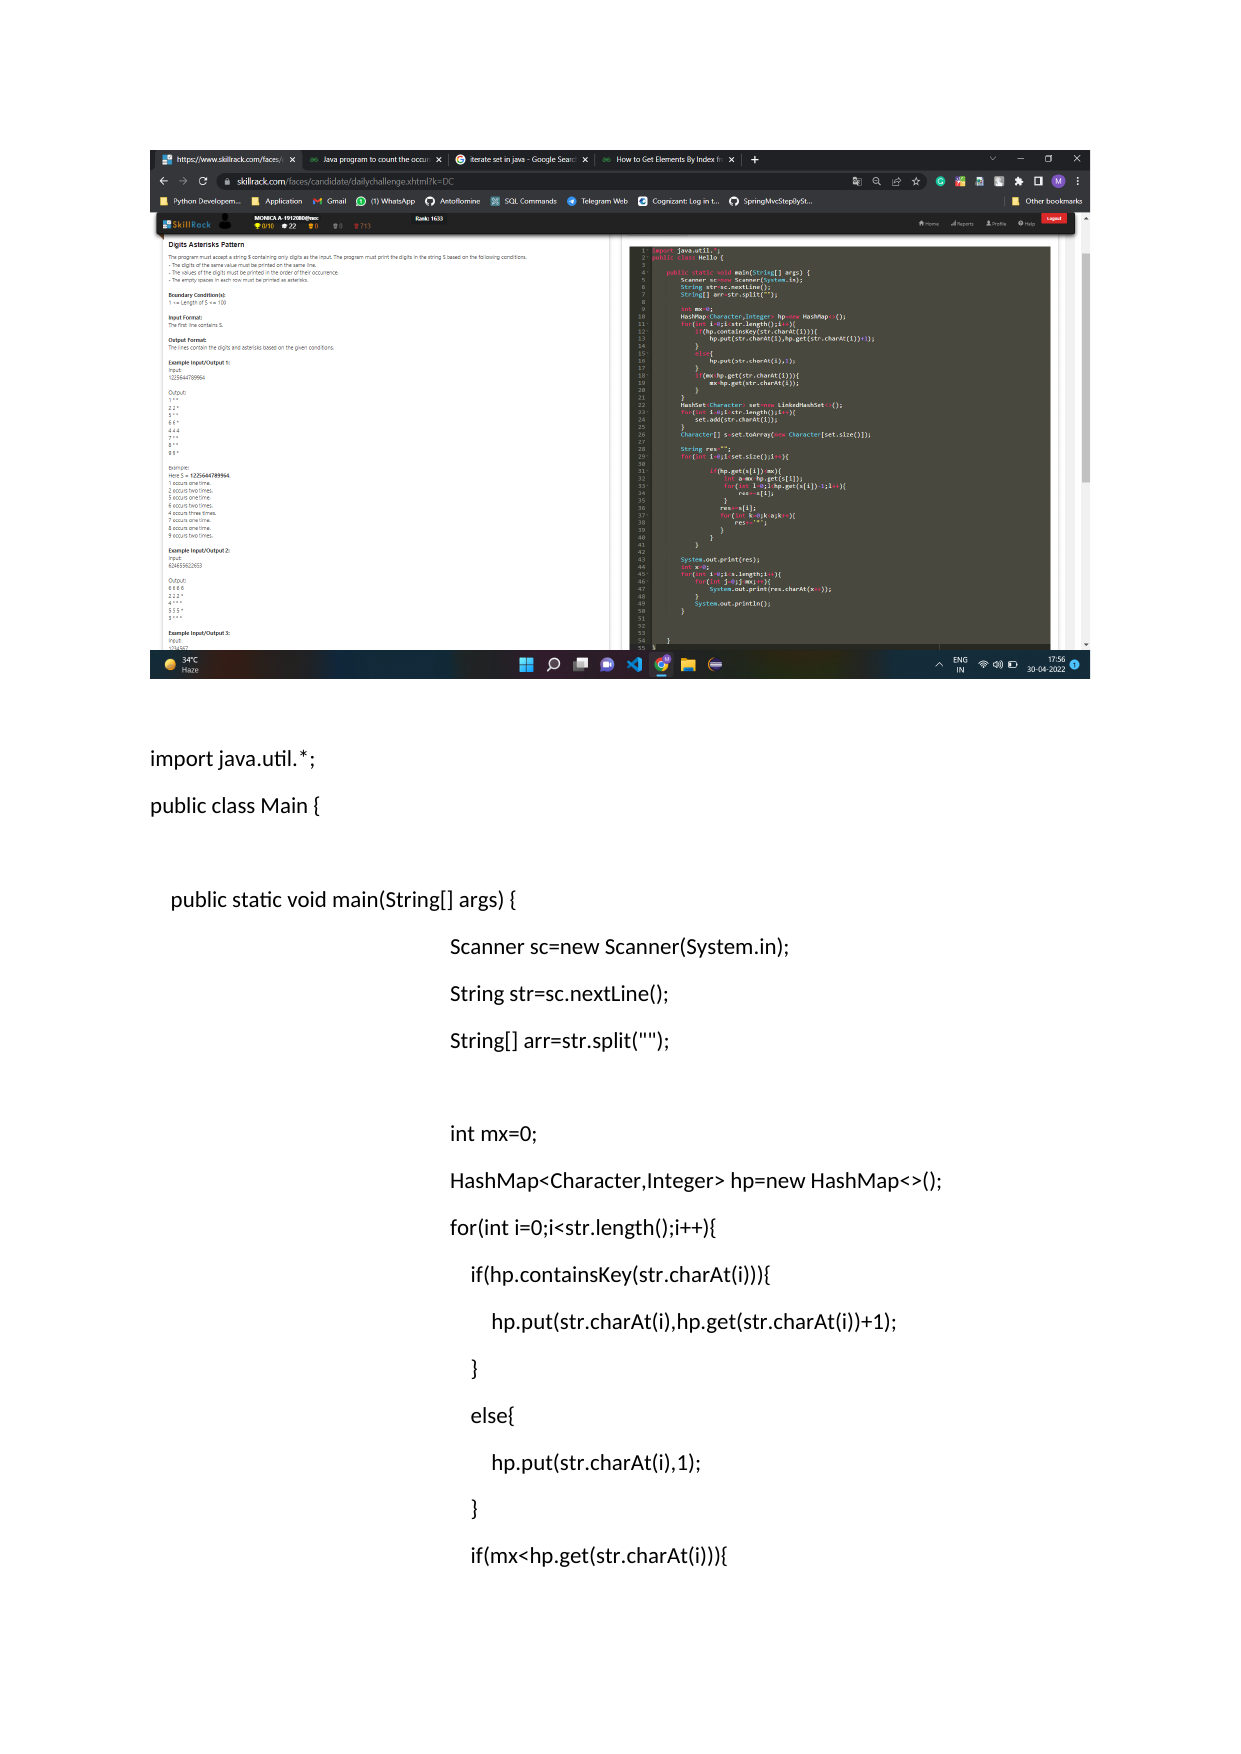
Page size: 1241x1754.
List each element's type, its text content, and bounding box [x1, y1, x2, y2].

text if(mx<hp.get(str.charAt(i))){ [150, 1541, 1090, 1569]
text for(int i=0;i<str.length();i++){ [150, 1213, 1090, 1241]
text } [150, 1354, 1090, 1382]
text public class Main { [150, 791, 1090, 819]
picture [150, 150, 1091, 679]
text String[] arr=str.split(""); [150, 1026, 1090, 1054]
text String str=sc.nextLine(); [150, 979, 1090, 1007]
text import java.util.*; [150, 744, 1090, 773]
text int mx=0; [150, 1119, 1090, 1148]
text hp.put(str.charAt(i),hp.get(str.charAt(i))+1); [150, 1307, 1090, 1335]
text Scanner sc=new Scanner(System.in); [150, 932, 1090, 960]
text hp.put(str.charAt(i),1); [150, 1448, 1090, 1476]
text else{ [150, 1401, 1090, 1429]
text if(hp.containsKey(str.charAt(i))){ [150, 1260, 1090, 1288]
text HashMap<Character,Integer> hp=new HashMap<>(); [150, 1166, 1090, 1194]
text } [150, 1494, 1090, 1523]
text public static void main(String[] args) { [150, 885, 1090, 913]
